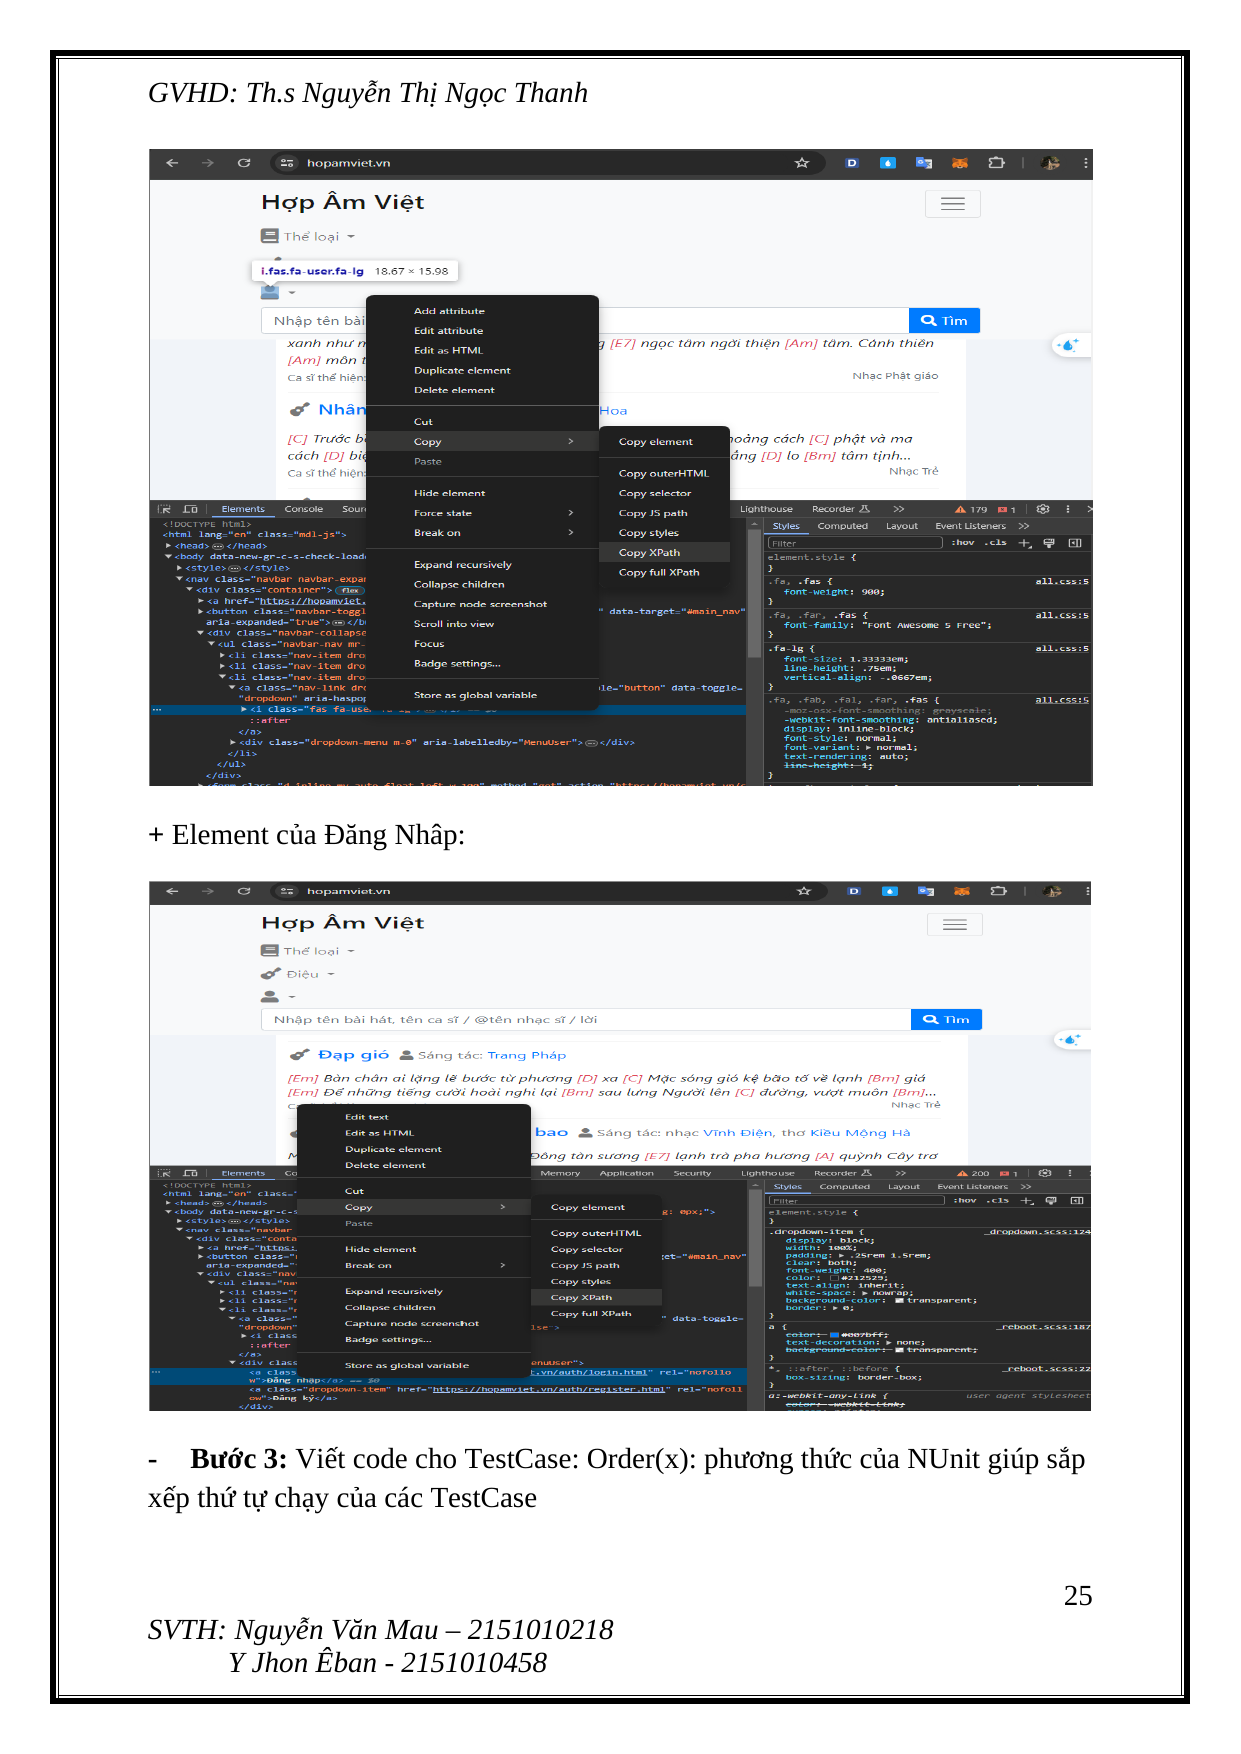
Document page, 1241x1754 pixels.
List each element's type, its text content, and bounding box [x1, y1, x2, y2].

text + Element của Đăng Nhâp: [148, 817, 1092, 850]
text - Bước 3: Viết code cho TestCase: Order(x): phương thức của NUnit giúp sắp xếp thứ tự chạy của các TestCase [148, 1442, 1092, 1514]
picture [147, 147, 1093, 787]
picture [147, 880, 1093, 1412]
